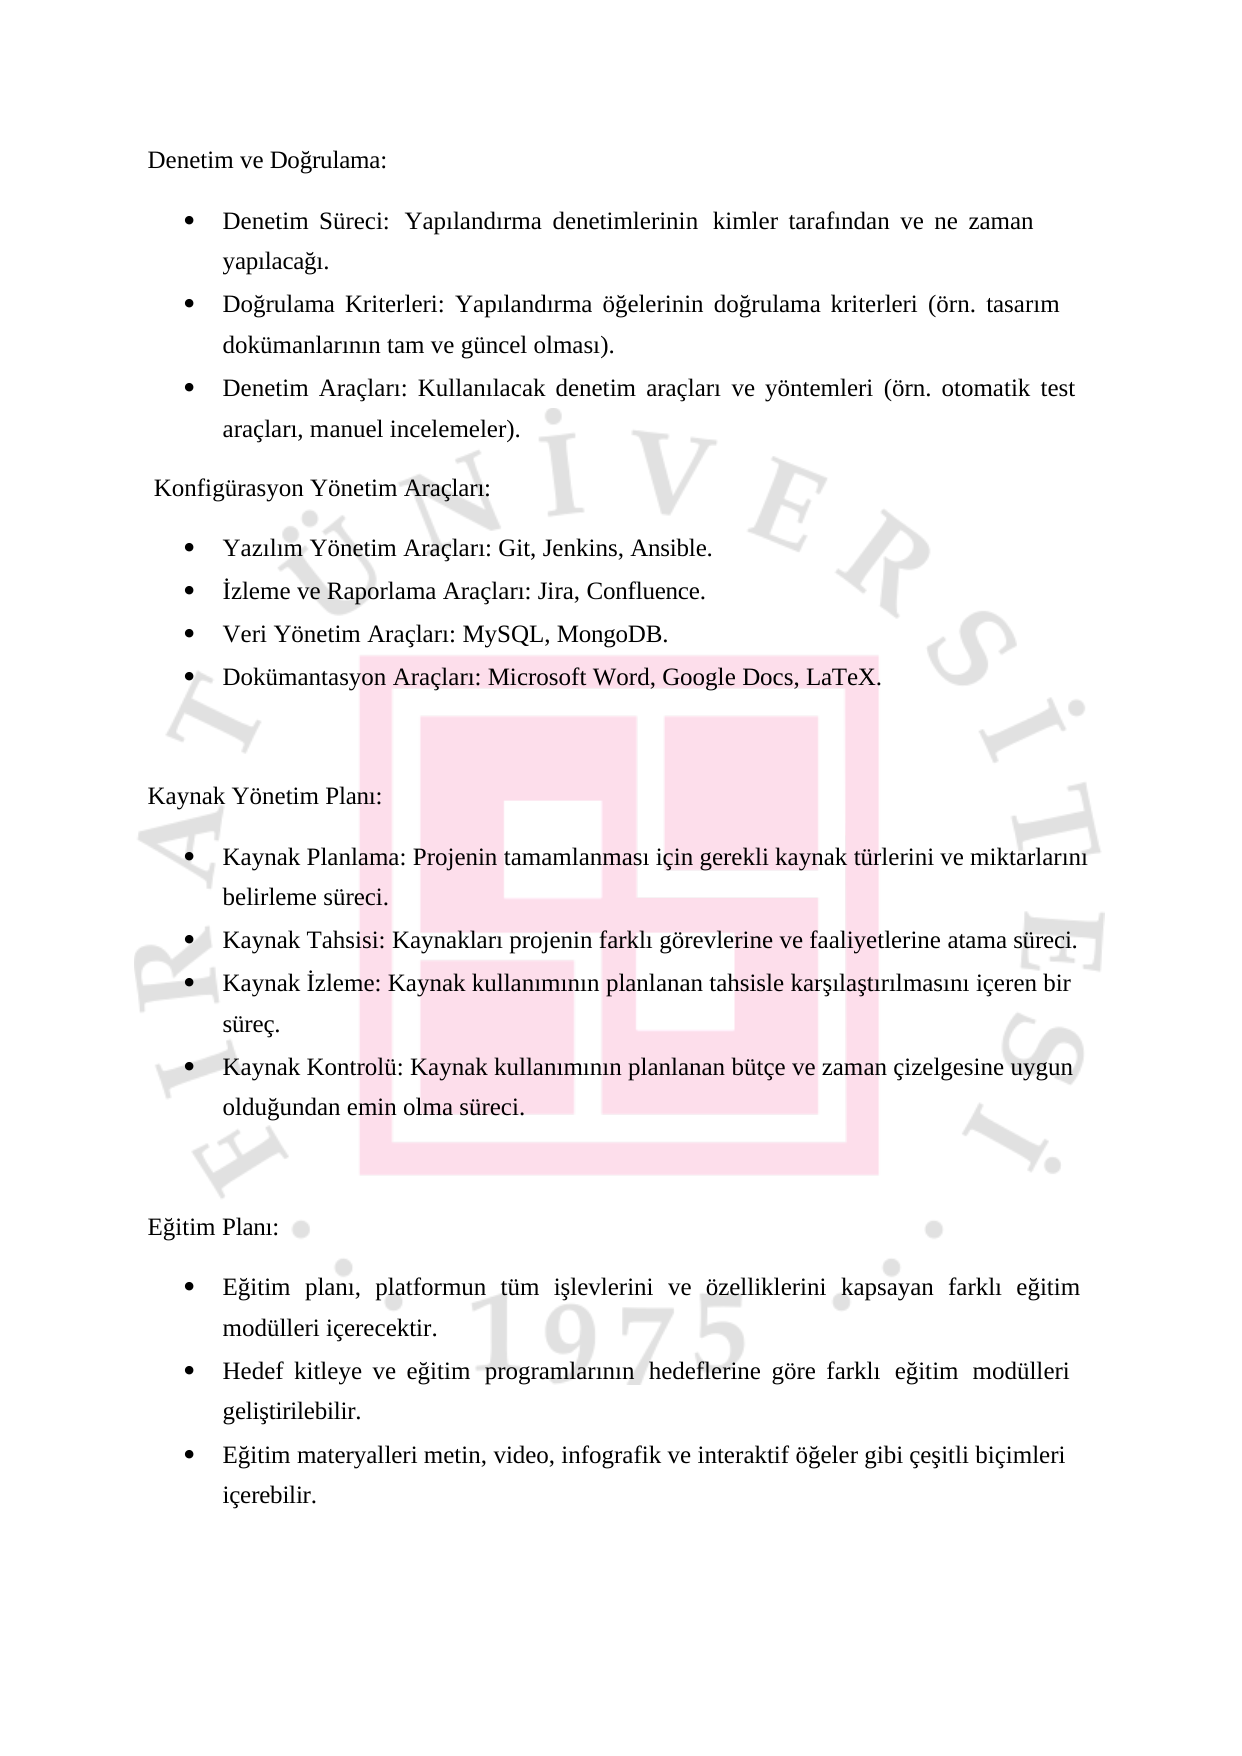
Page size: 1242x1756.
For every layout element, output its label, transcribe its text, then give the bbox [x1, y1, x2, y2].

text Konfigürasyon Yönetim Araçları: [154, 473, 1104, 502]
list Eğitim materyalleri metin, video, infografik ve interaktif öğeler gibi çeşitli biçimleri içerebilir. [185, 1440, 1066, 1509]
list Denetim Araçları: Kullanılacak denetim araçları ve yöntemleri (örn. otomatik test araçları, manuel incelemeler). [185, 373, 1079, 442]
list Kaynak İzleme: Kaynak kullanımının planlanan tahsisle karşılaştırılmasını içeren bir süreç. [185, 968, 1072, 1037]
list Yazılım Yönetim Araçları: Git, Jenkins, Ansible. [185, 533, 1104, 562]
list Dokümantasyon Araçları: Microsoft Word, Google Docs, LaTeX. [185, 662, 1104, 691]
text Denetim ve Doğrulama: [147, 145, 1104, 174]
list İzleme ve Raporlama Araçları: Jira, Confluence. [185, 576, 1104, 605]
list Eğitim planı, platformun tüm işlevlerini ve özelliklerini kapsayan farklı eğitim modülleri içerecektir. [185, 1272, 1085, 1341]
list Doğrulama Kriterleri: Yapılandırma öğelerinin doğrulama kriterleri (örn. tasarım dokümanlarının tam ve güncel olması). [185, 289, 1064, 358]
list Kaynak Kontrolü: Kaynak kullanımının planlanan bütçe ve zaman çizelgesine uygun olduğundan emin olma süreci. [185, 1052, 1074, 1121]
list Kaynak Planlama: Projenin tamamlanması için gerekli kaynak türlerini ve miktarlarını belirleme süreci. [185, 842, 1089, 911]
text Kaynak Yönetim Planı: [147, 781, 1104, 810]
list Denetim Süreci: Yapılandırma denetimlerinin kimler tarafından ve ne zaman yapılacağı. [185, 206, 1063, 275]
text Eğitim Planı: [147, 1212, 1104, 1241]
list Kaynak Tahsisi: Kaynakları projenin farklı görevlerine ve faaliyetlerine atama süreci. [185, 925, 1104, 954]
list Veri Yönetim Araçları: MySQL, MongoDB. [185, 619, 1104, 648]
list Hedef kitleye ve eğitim programlarının hedeflerine göre farklı eğitim modülleri geliştirilebilir. [185, 1356, 1090, 1425]
